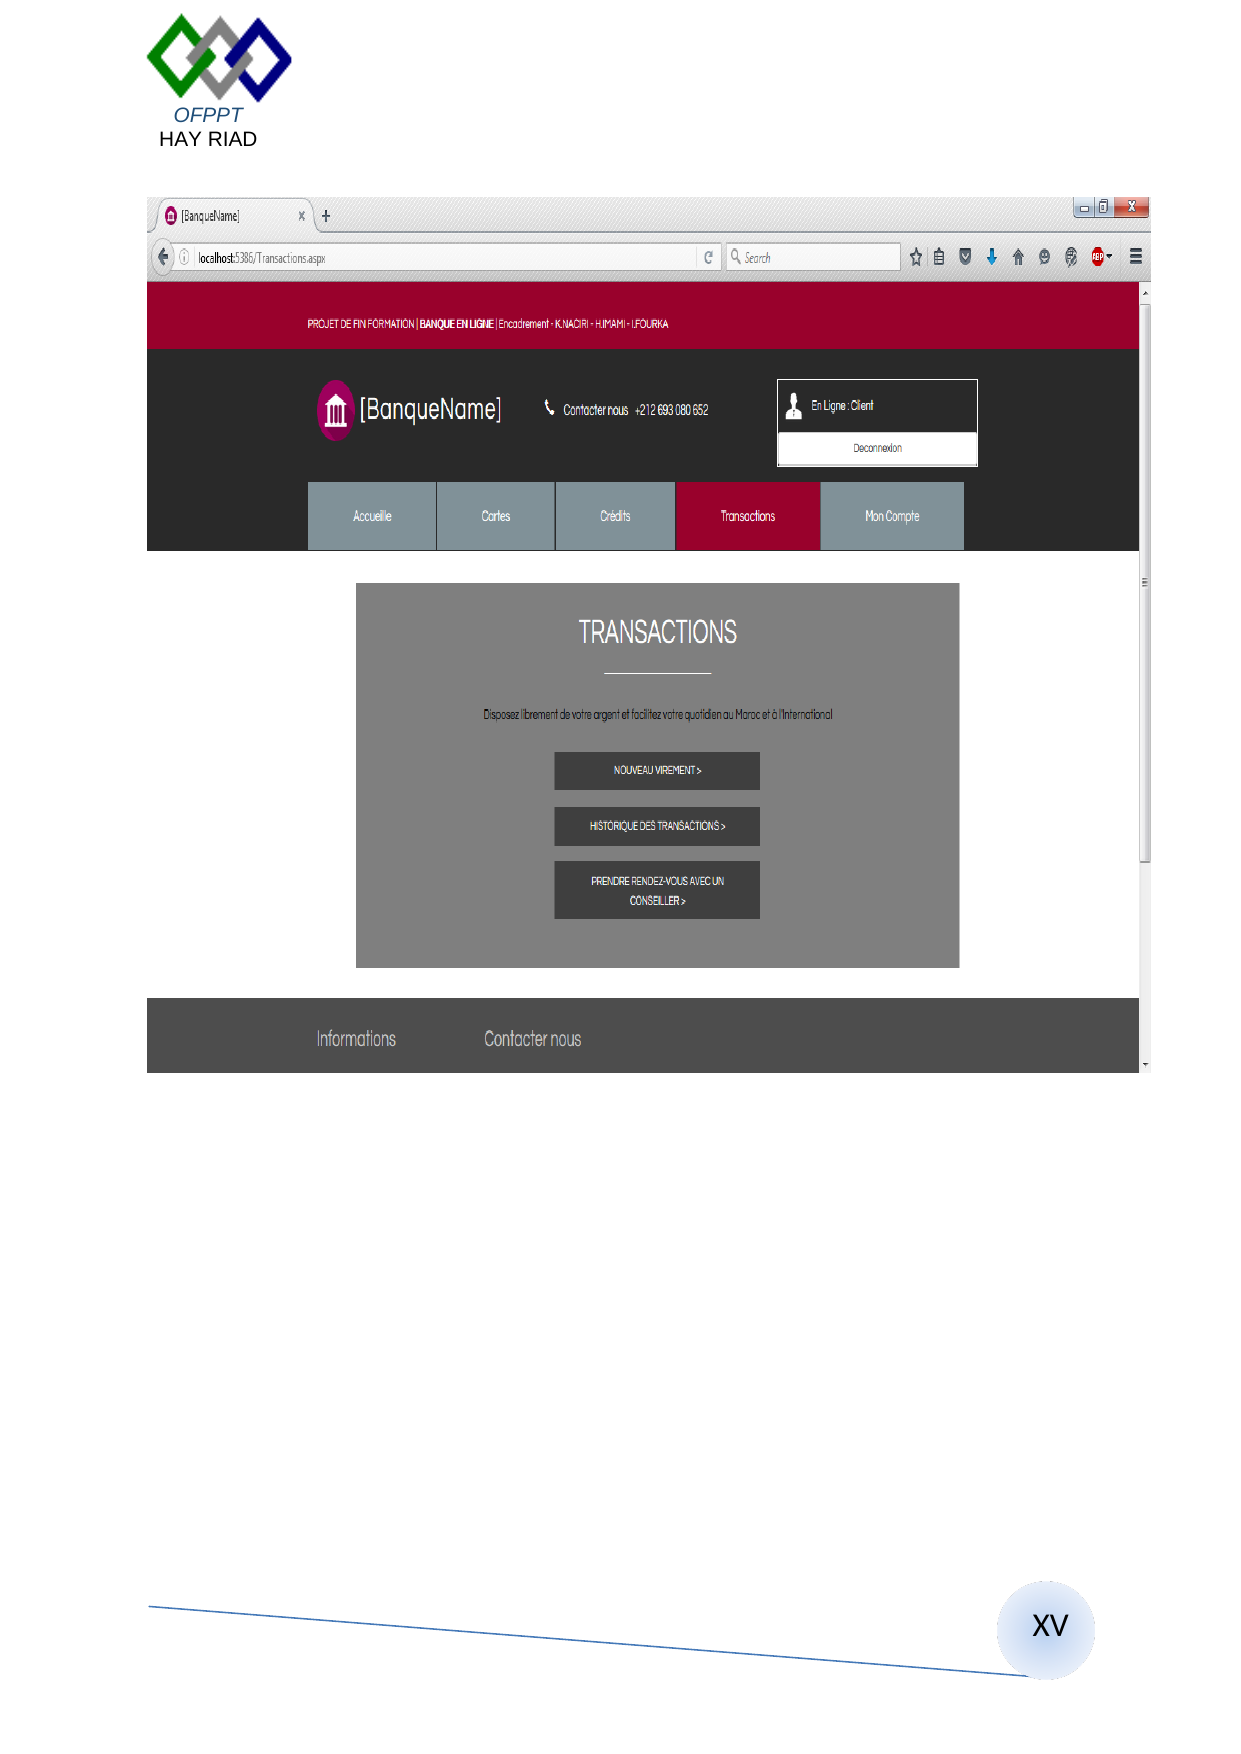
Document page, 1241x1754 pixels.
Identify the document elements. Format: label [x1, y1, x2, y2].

picture [144, 8, 292, 111]
picture [147, 197, 1151, 1073]
picture [996, 1580, 1095, 1680]
